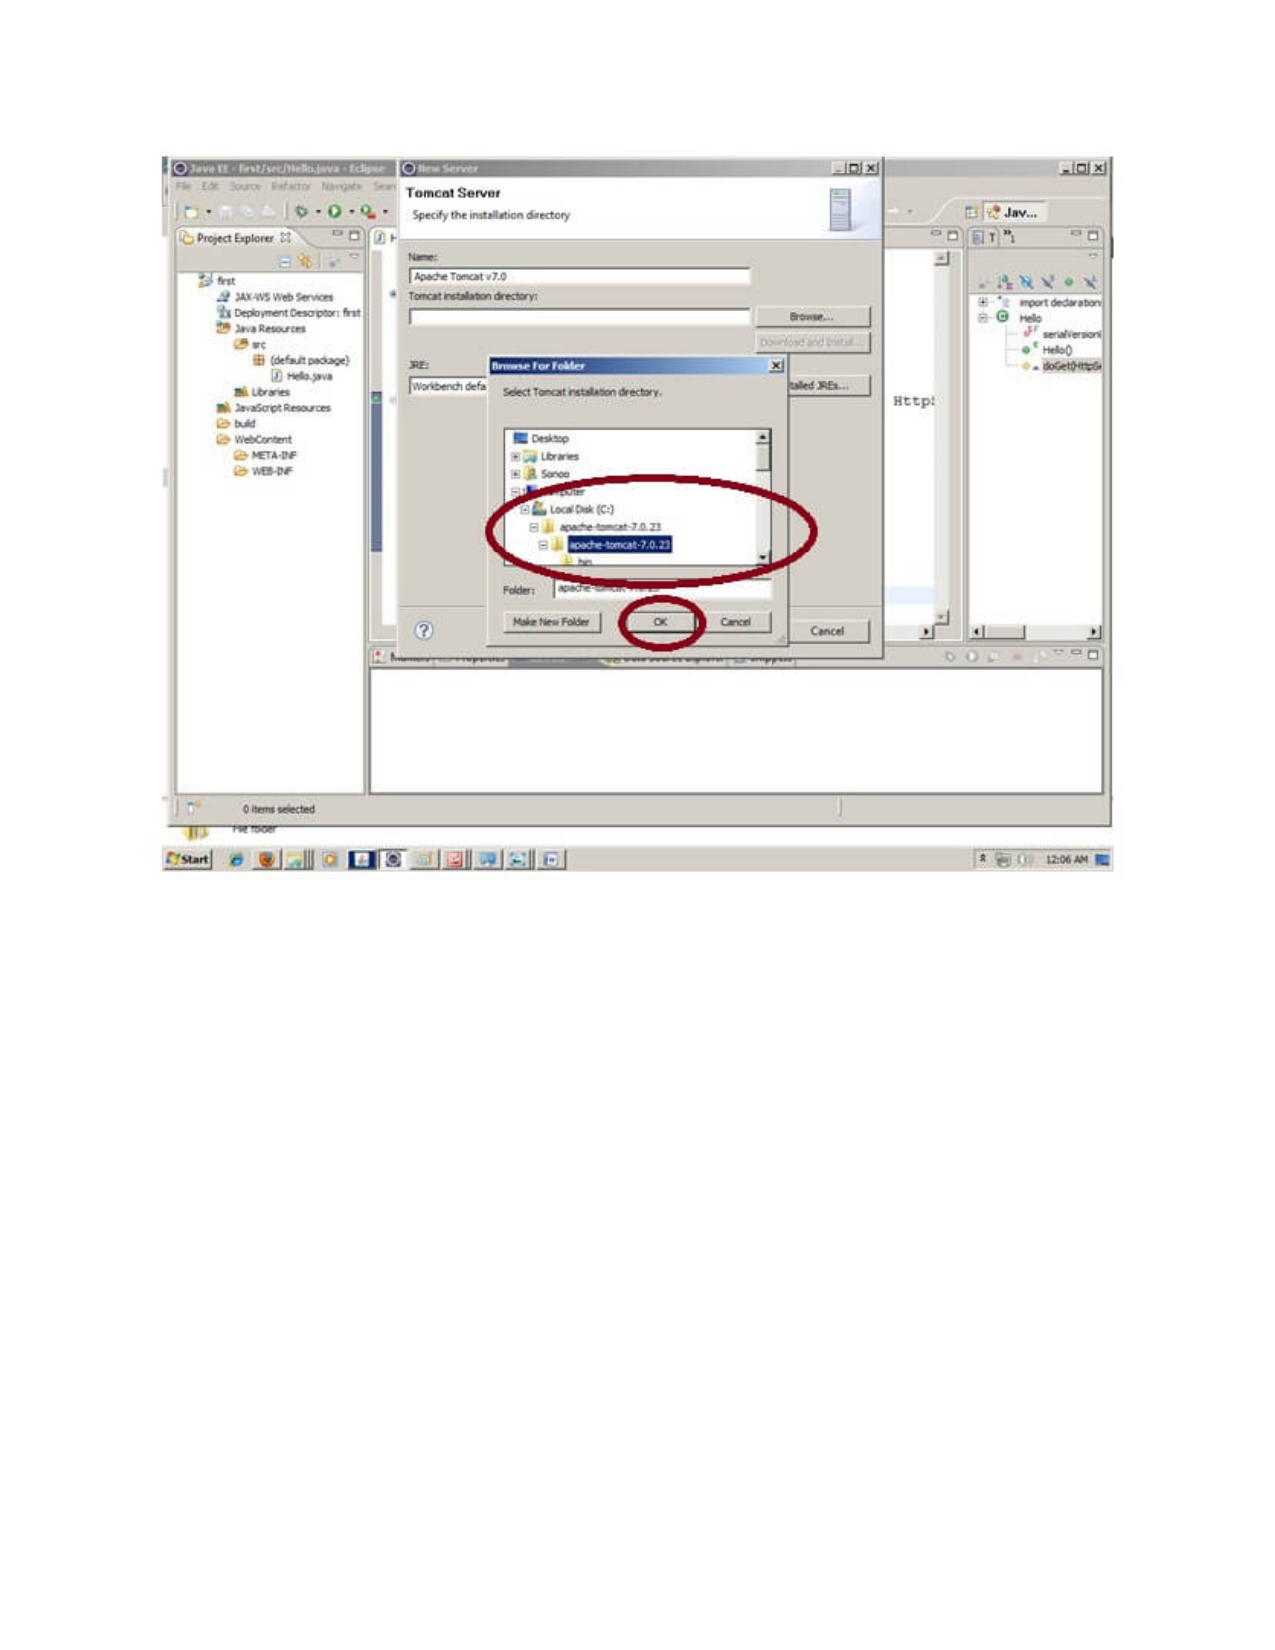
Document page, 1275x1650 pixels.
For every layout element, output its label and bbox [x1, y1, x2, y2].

picture [150, 150, 1125, 881]
